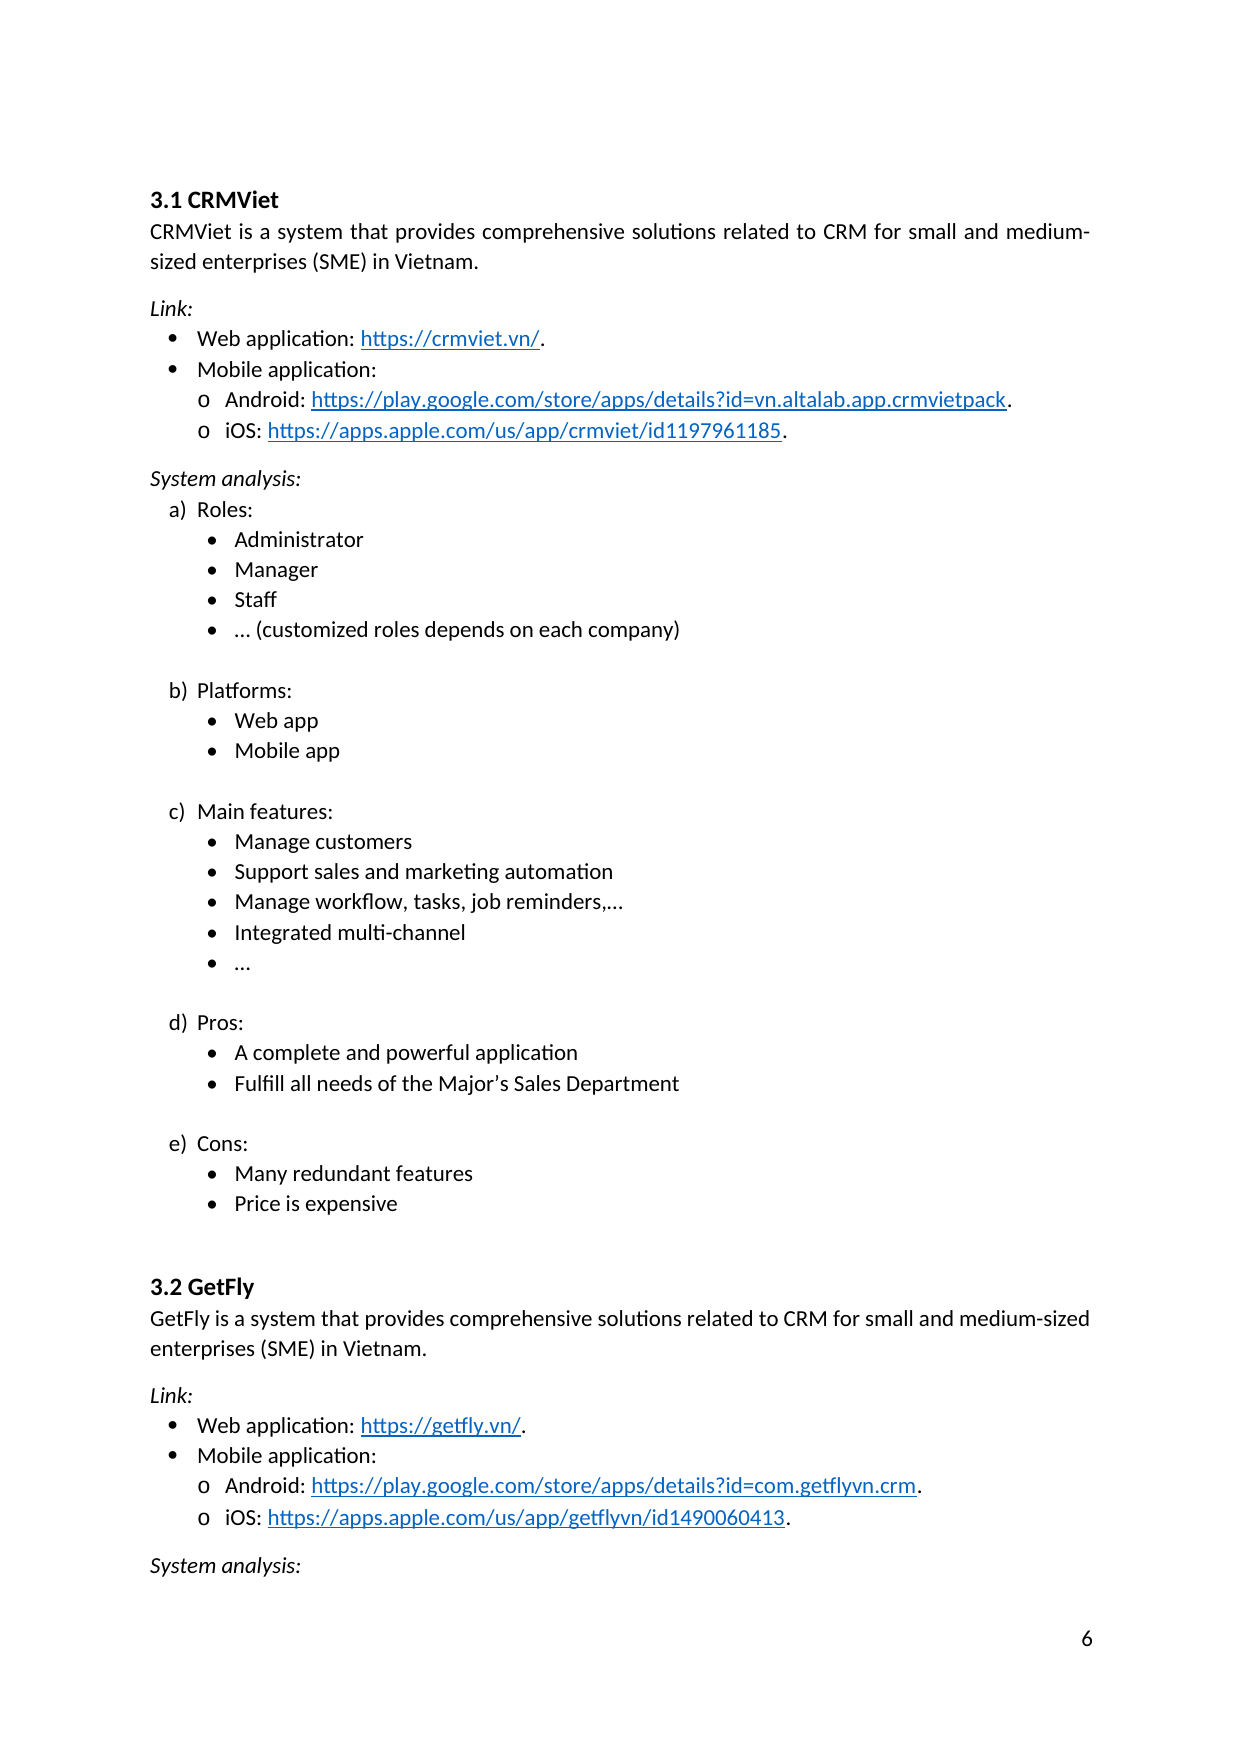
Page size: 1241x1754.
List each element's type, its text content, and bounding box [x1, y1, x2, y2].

list Many redundant features [206, 1159, 1093, 1187]
list Manage customers [206, 827, 1093, 855]
list Pros: [169, 1008, 1093, 1036]
subtitle 3.1 CRMViet [150, 184, 1093, 215]
list iOS: https://apps.apple.com/us/app/crmviet/id1197961185. [197, 416, 1093, 446]
list Price is expensive [206, 1189, 1093, 1218]
list Roles: [169, 495, 1093, 523]
list Web application: https://getfly.vn/. [169, 1411, 1093, 1439]
list … (customized roles depends on each company) [206, 616, 1093, 644]
list Staff [206, 585, 1093, 613]
list Mobile app [206, 736, 1093, 764]
list Web application: https://crmviet.vn/. [169, 324, 1093, 353]
list Manager [206, 555, 1093, 583]
text System analysis: [150, 464, 1093, 493]
list Manage workflow, tasks, job reminders,… [206, 887, 1093, 916]
text CRMViet is a system that provides comprehensive solutions related to CRM for small and medium-sized enterprises (SME) in Vietnam. [150, 217, 1093, 276]
list iOS: https://apps.apple.com/us/app/getflyvn/id1490060413. [197, 1503, 1093, 1532]
text Link: [150, 1381, 1093, 1409]
list Fulfill all needs of the Major’s Sales Department [206, 1069, 1093, 1097]
list Mobile application: [169, 1441, 1093, 1469]
list Support sales and marketing automation [206, 857, 1093, 885]
text System analysis: [150, 1551, 1093, 1579]
list … [206, 948, 1093, 976]
list Web app [206, 706, 1093, 734]
list Android: https://play.google.com/store/apps/details?id=com.getflyvn.crm. [197, 1471, 1093, 1501]
list Main features: [169, 797, 1093, 825]
list Platforms: [169, 676, 1093, 704]
list Administrator [206, 525, 1093, 553]
list Cons: [169, 1129, 1093, 1157]
list Mobile application: [169, 355, 1093, 383]
list A complete and powerful application [206, 1038, 1093, 1067]
list Android: https://play.google.com/store/apps/details?id=vn.altalab.app.crmvietpack. [197, 385, 1093, 414]
text GetFly is a system that provides comprehensive solutions related to CRM for small and medium-sized enterprises (SME) in Vietnam. [150, 1304, 1093, 1362]
subtitle 3.2 GetFly [150, 1271, 1093, 1301]
list Integrated multi-channel [206, 918, 1093, 946]
text Link: [150, 294, 1093, 322]
